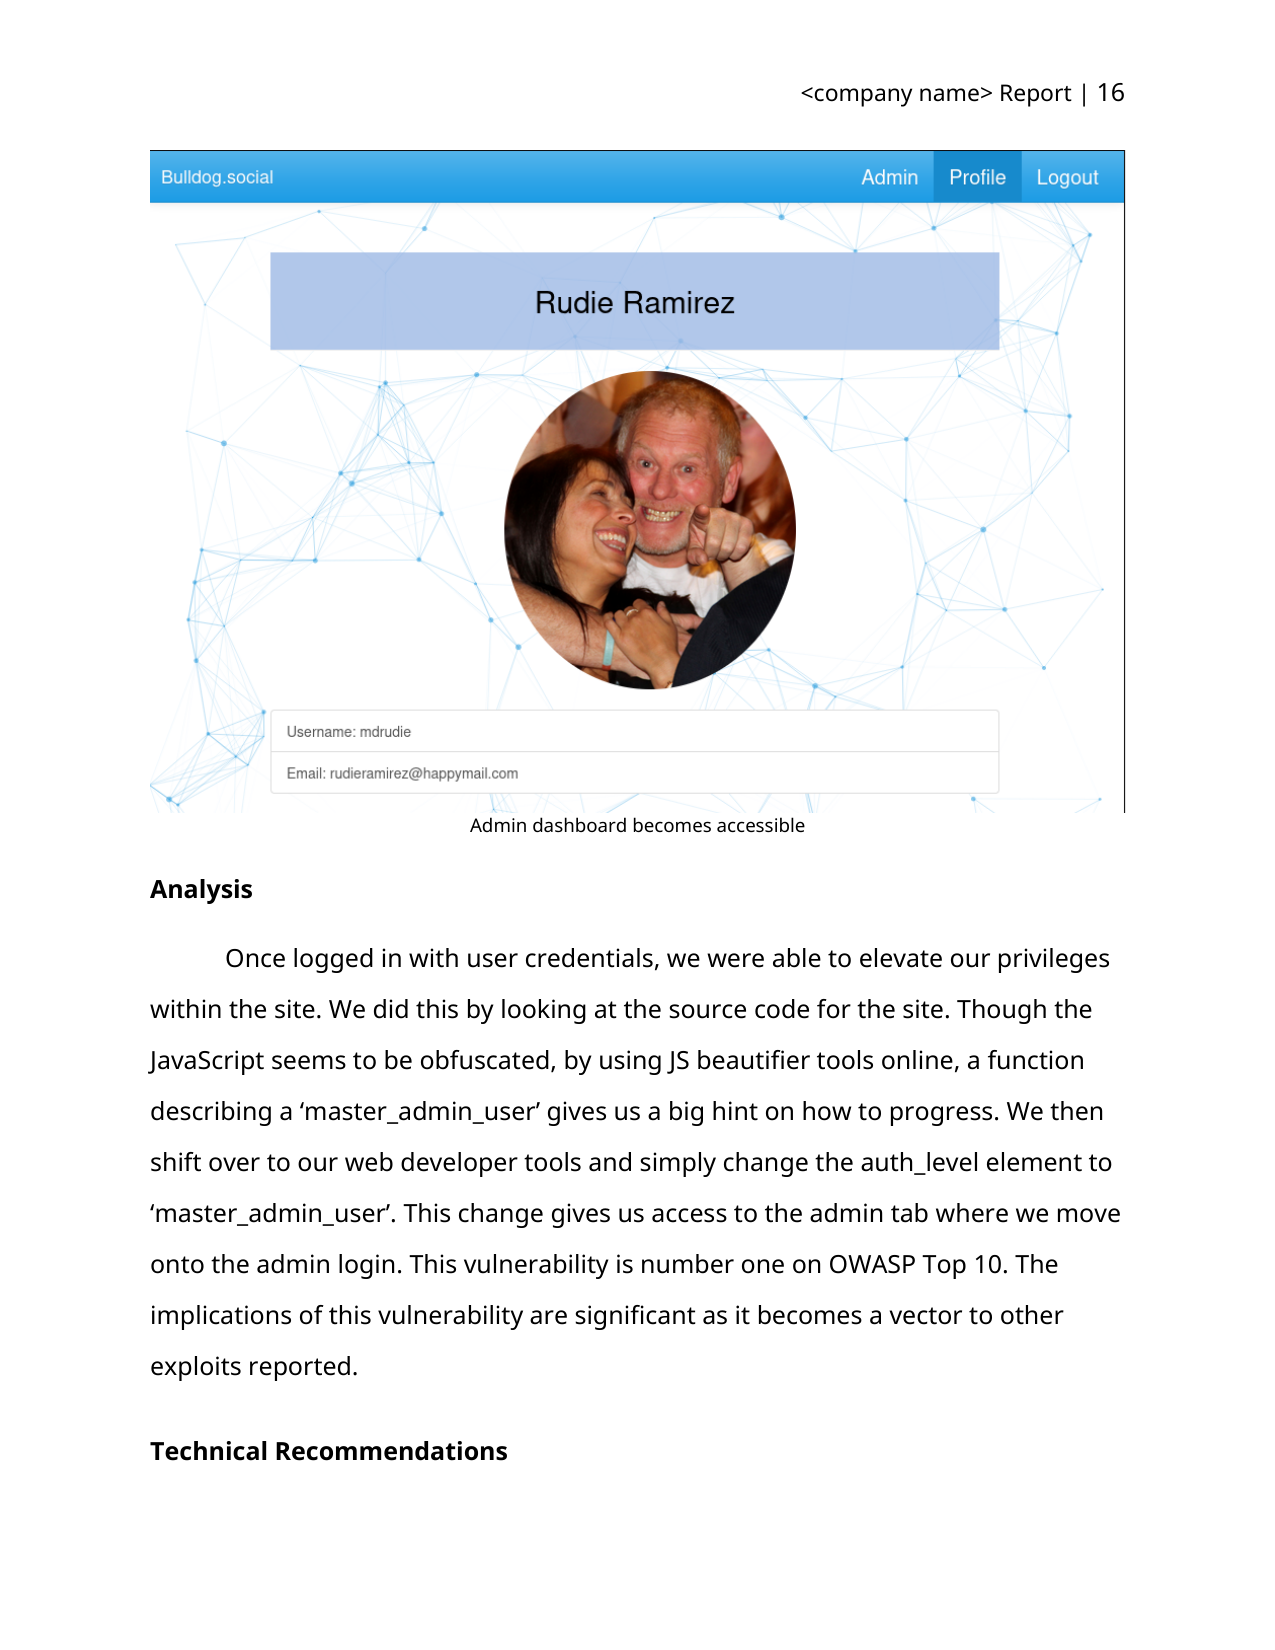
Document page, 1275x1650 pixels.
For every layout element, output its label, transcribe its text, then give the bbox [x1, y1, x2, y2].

text Technical Recommendations [150, 1434, 1125, 1468]
picture [150, 150, 1125, 813]
text Once logged in with user credentials, we were able to elevate our privileges within the site. We did this by looking at the source code for the site. Though the JavaScript seems to be obfuscated, by using JS beautifier tools online, a function describing a ‘master_admin_user’ gives us a big hint on how to progress. We then shift over to our web developer tools and simply change the auth_level element to ‘master_admin_user’. This change gives us access to the admin tab where we move onto the admin login. This vulnerability is number one on OWASP Top 10. The implications of this vulnerability are significant as it becomes a vector to other exploits reported. [150, 940, 1125, 1383]
text Analysis [150, 872, 1125, 906]
text Admin dashboard becomes accessible [150, 813, 1125, 838]
